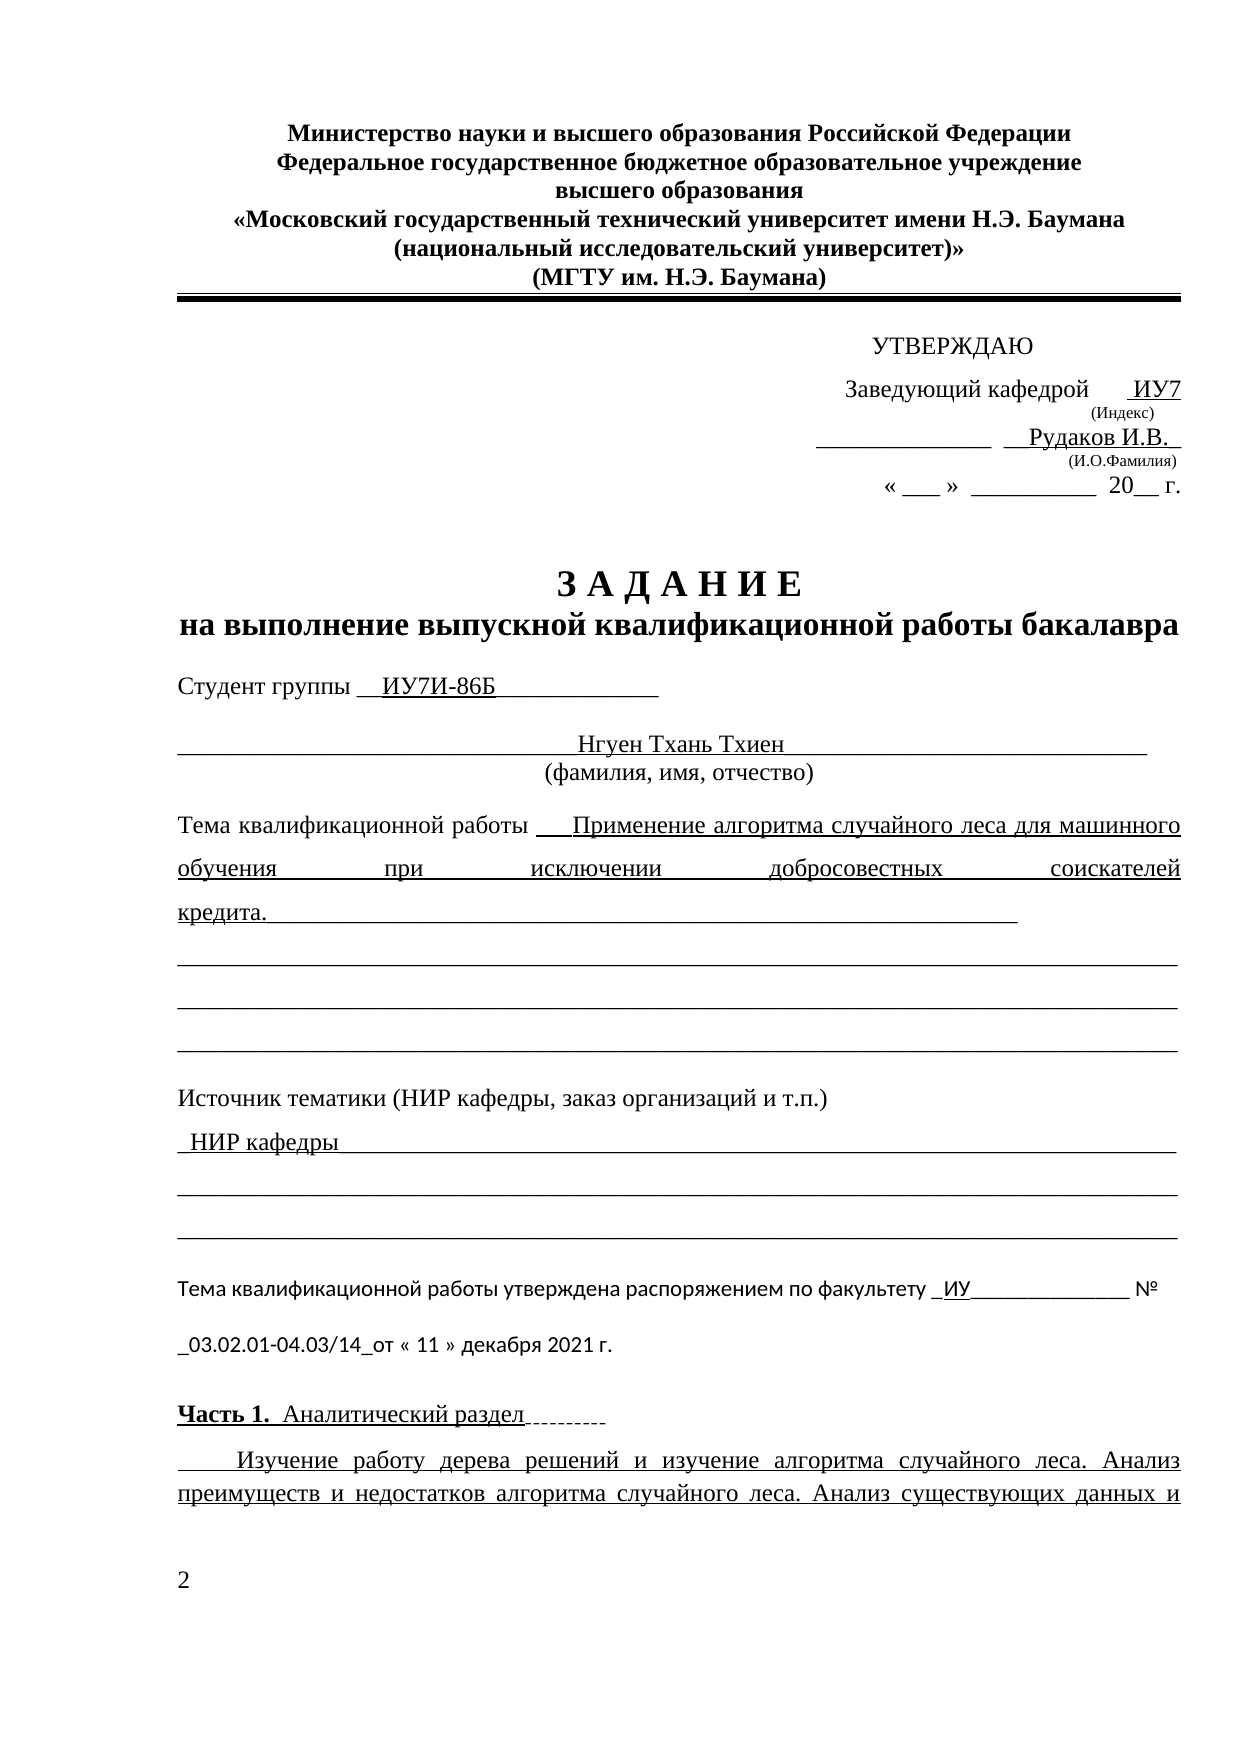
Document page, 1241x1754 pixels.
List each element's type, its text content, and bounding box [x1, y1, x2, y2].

text Студент группы __ИУ7И-86Б_____________ [177, 671, 1181, 700]
text Министерство науки и высшего образования Российской Федерации [177, 118, 1181, 147]
text Заведующий кафедрой ИУ7 [177, 374, 1181, 403]
text _НИР кафедры___________________________________________________________________ [177, 1127, 1181, 1155]
text ________________________________________________________________________________ [177, 1170, 1181, 1198]
text (фамилия, имя, отчество) [177, 757, 1181, 786]
text « ___ » __________ 20__ г. [177, 470, 1181, 498]
text «Московский государственный технический университет имени Н.Э. Баумана [177, 204, 1181, 233]
text ________________________________________________________________________________ [177, 983, 1181, 1012]
text ________________________________Нгуен Тхань Тхиен_____________________________ [177, 729, 1181, 757]
text ЗАДАНИЕ [177, 561, 1181, 604]
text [177, 1471, 1181, 1503]
text (И.О.Фамилия) [989, 451, 1181, 470]
text (Индекс) [989, 403, 1181, 422]
text УТВЕРЖДАЮ [177, 331, 1033, 359]
text Часть 1. Аналитический раздел__________ [177, 1399, 1181, 1428]
text ______________ __Рудаков И.В._ [177, 422, 1181, 451]
text ________________________________________________________________________________ [177, 1026, 1181, 1055]
text высшего образования [177, 176, 1181, 204]
text ________________________________________________________________________________ [177, 1213, 1181, 1242]
text Тема квалификационной работы Применение алгоритма случайного леса для машинного обучения при исключении добросовестных соискателей кредита.____________________________________________________________ [177, 879, 1181, 925]
text Федеральное государственное бюджетное образовательное учреждение [177, 147, 1181, 176]
text Тема квалификационной работы утверждена распоряжением по факультету _ИУ______________ № _03.02.01-04.03/14_от « 11 » декабря 2021 г. [177, 1274, 1181, 1359]
text (национальный исследовательский университет)» [177, 233, 1181, 262]
text ________________________________________________________________________________ [177, 940, 1181, 968]
text на выполнение выпускной квалификационной работы бакалавра [177, 604, 1181, 642]
text (МГТУ им. Н.Э. Баумана) [177, 262, 1181, 293]
text Источник тематики (НИР кафедры, заказ организаций и т.п.) [177, 1083, 1181, 1112]
text Тема квалификационной работы Применение алгоритма случайного леса для машинного обучения при исключении добросовестных соискателей кредита.____________________________________________________________ [177, 810, 1181, 878]
